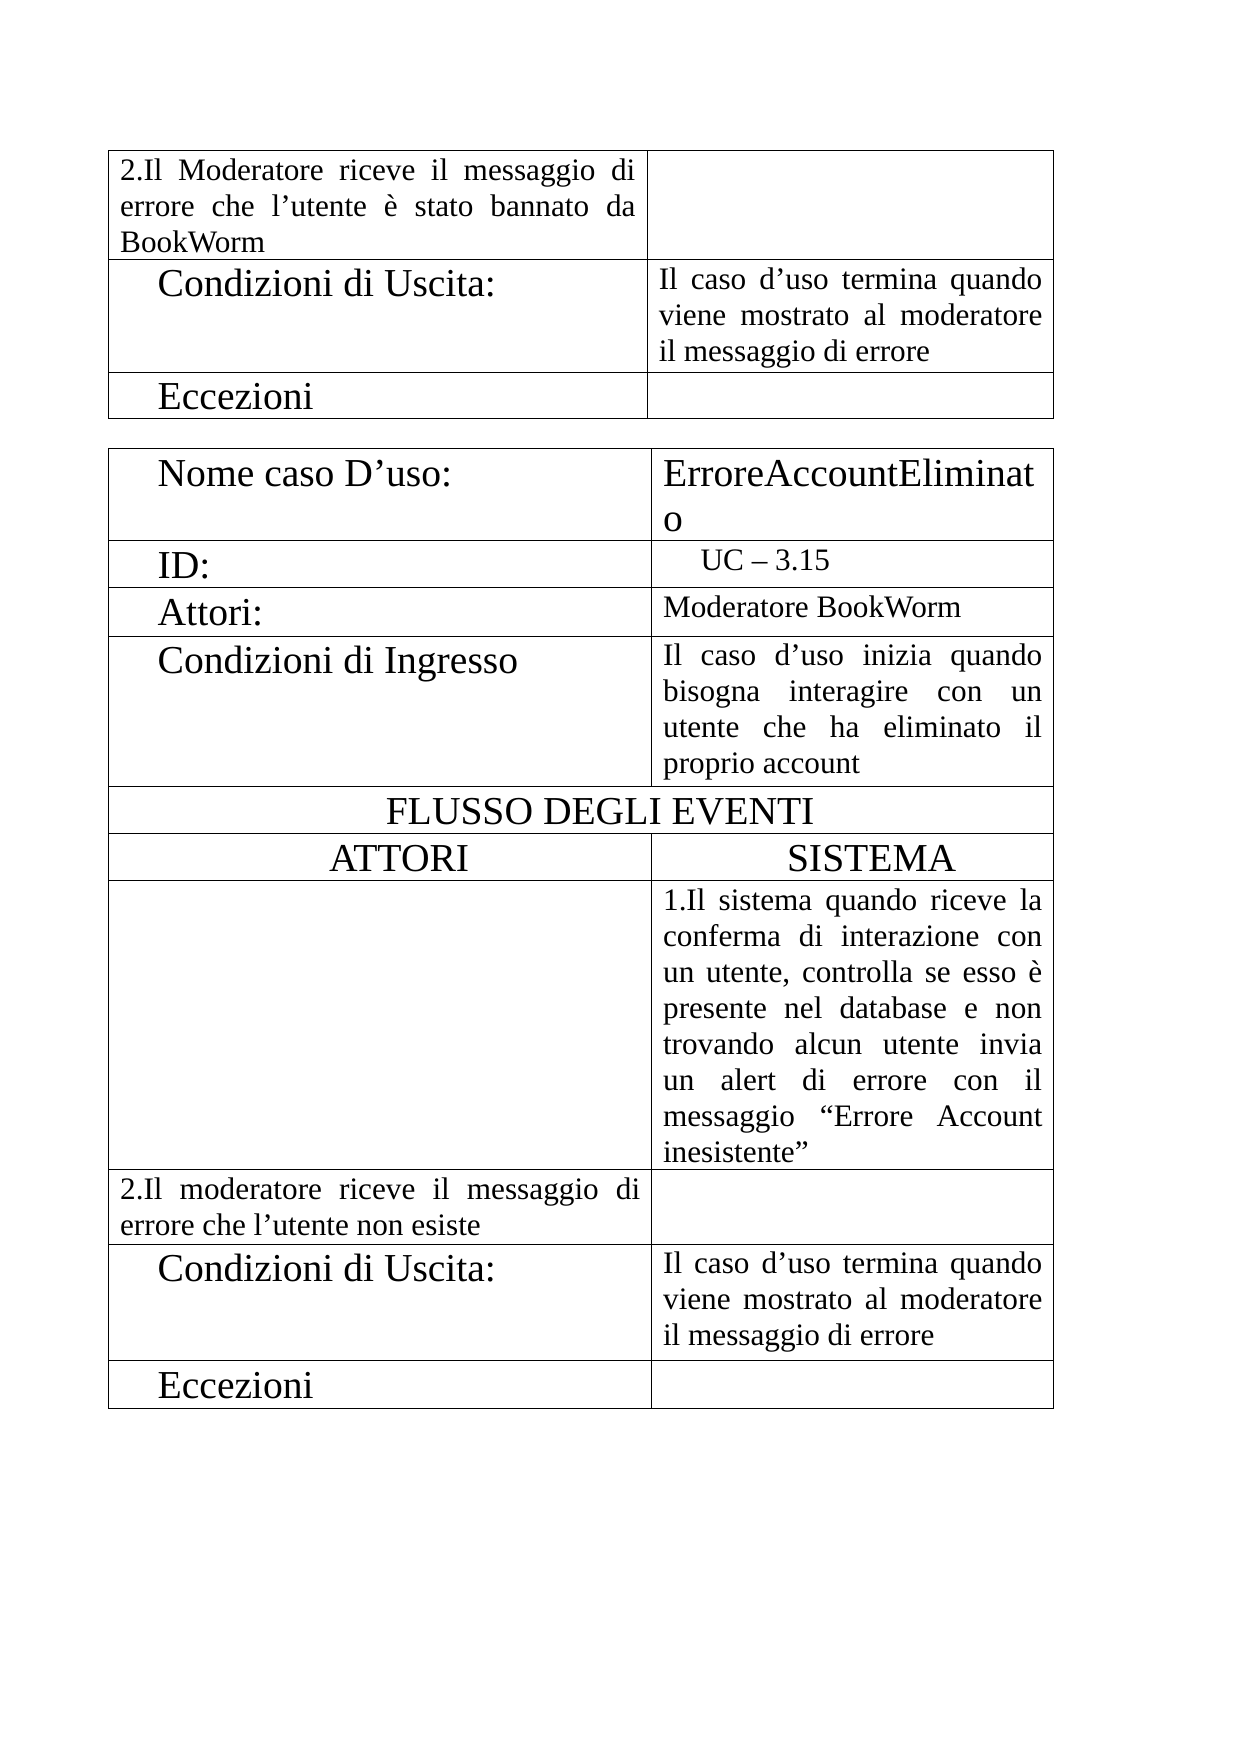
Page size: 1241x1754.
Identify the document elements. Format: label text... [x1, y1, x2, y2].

table_cell Attori: [109, 588, 651, 636]
table_cell FLUSSO DEGLI EVENTI [109, 787, 1053, 833]
table_cell [652, 1170, 1053, 1243]
table_cell 2.Il moderatore riceve il messaggio di errore che l’utente non esiste [109, 1170, 651, 1243]
table_cell UC – 3.15 [652, 541, 1053, 587]
table_cell Moderatore BookWorm [652, 588, 1053, 636]
table_cell Il caso d’uso inizia quando bisogna interagire con un utente che ha eliminato il proprio account [652, 637, 1053, 786]
table_cell Condizioni di Ingresso [109, 637, 651, 786]
table_cell Il caso d’uso termina quando viene mostrato al moderatore il messaggio di errore [648, 260, 1053, 372]
table_cell [648, 373, 1053, 418]
table_cell Il caso d’uso termina quando viene mostrato al moderatore il messaggio di errore [652, 1245, 1053, 1360]
table_cell Condizioni di Uscita: [109, 1245, 651, 1360]
table_cell Eccezioni [109, 373, 647, 418]
table_header Nome caso D’uso: [109, 449, 651, 540]
table_cell SISTEMA [652, 834, 1053, 880]
table_cell [652, 1361, 1053, 1407]
table_cell 1.Il sistema quando riceve la conferma di interazione con un utente, controlla se esso è presente nel database e non trovando alcun utente invia un alert di errore con il messaggio “Errore Account inesistente” [652, 881, 1053, 1169]
table_cell Condizioni di Uscita: [109, 260, 647, 372]
table_cell ATTORI [109, 834, 651, 880]
table_cell ID: [109, 541, 651, 587]
table_cell 2.Il Moderatore riceve il messaggio di errore che l’utente è stato bannato da BookWorm [109, 151, 647, 259]
table_cell Eccezioni [109, 1361, 651, 1407]
table_cell [109, 881, 651, 1169]
table_cell [648, 151, 1053, 259]
table_header ErroreAccountEliminato [652, 449, 1053, 540]
